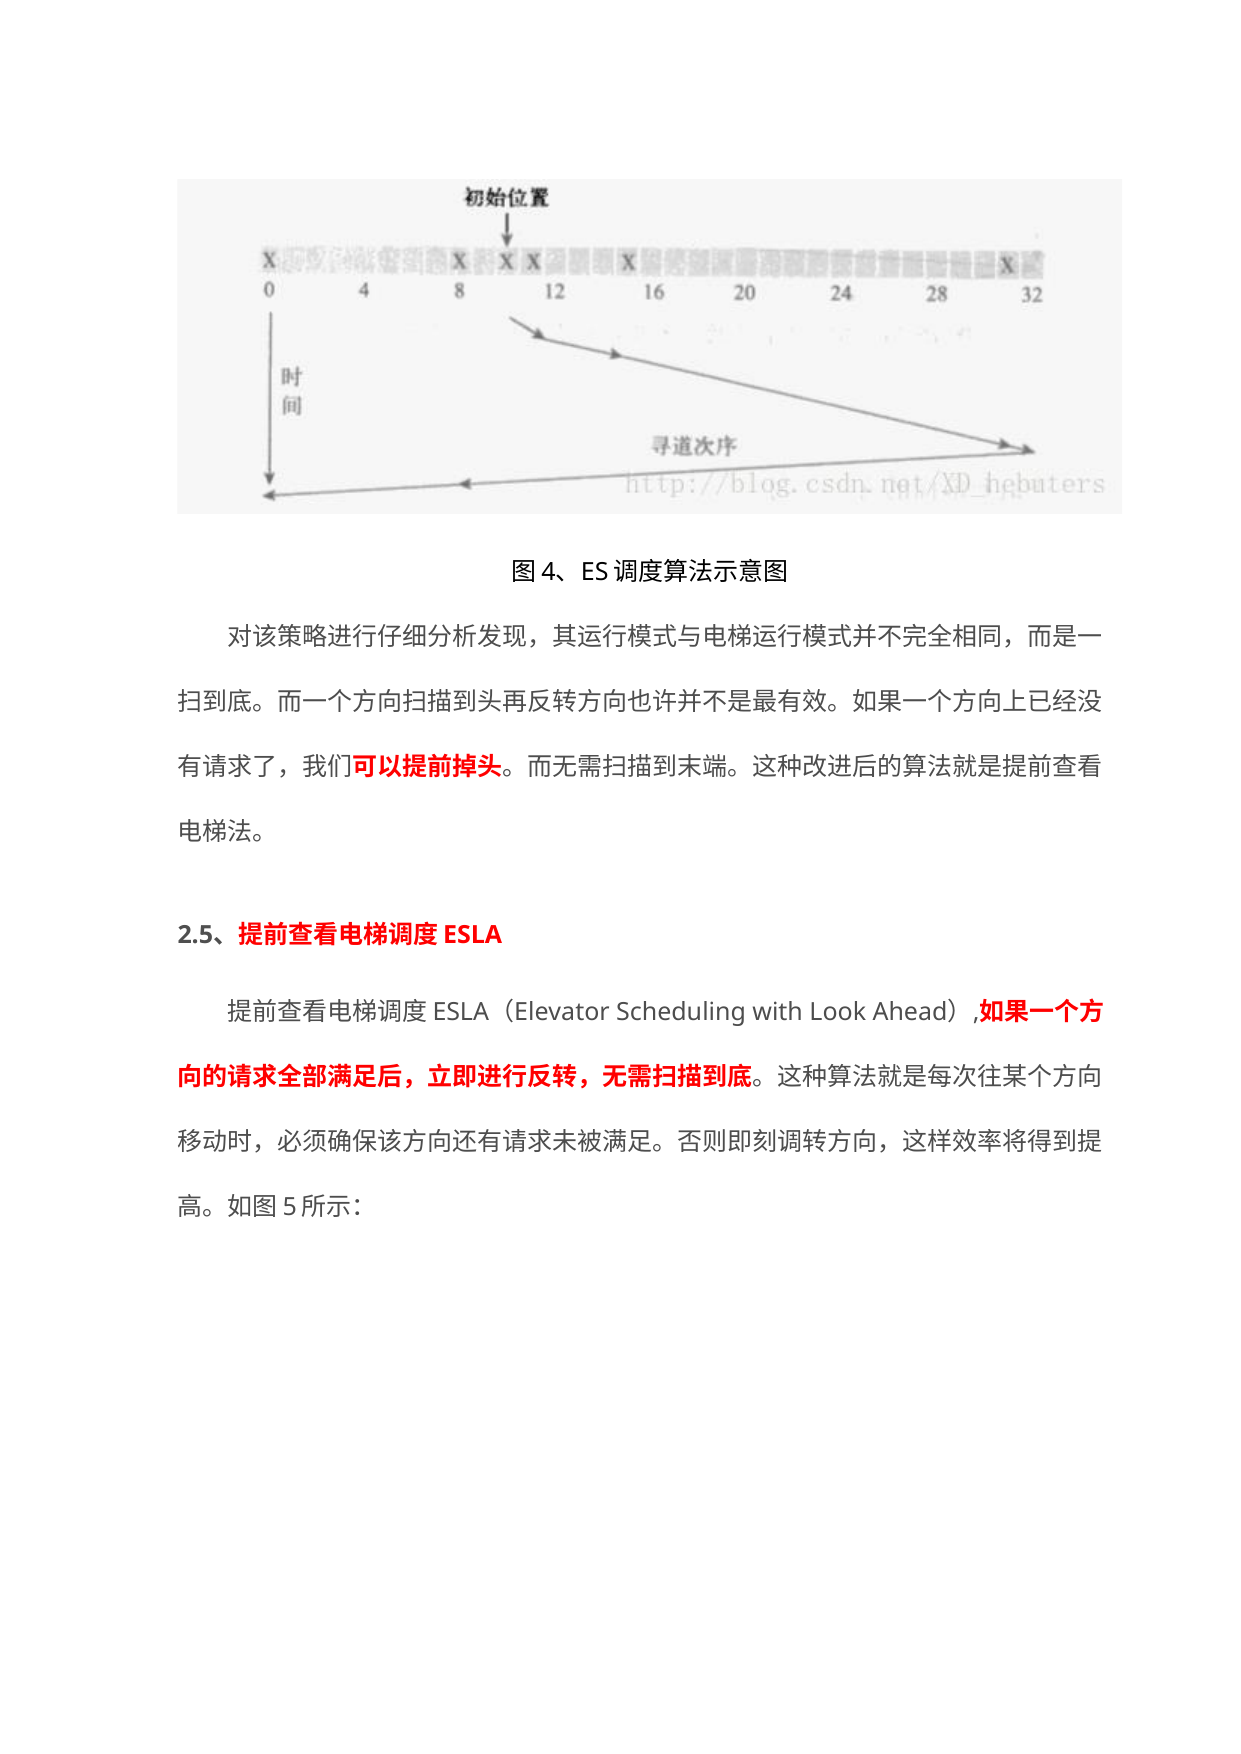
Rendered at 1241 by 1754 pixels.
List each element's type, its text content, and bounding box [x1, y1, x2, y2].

text 对该策略进行仔细分析发现，其运行模式与电梯运行模式并不完全相同，而是一扫到底。而一个方向扫描到头再反转方向也许并不是最有效。如果一个方向上已经没有请求了，我们可以提前掉头。而无需扫描到末端。这种改进后的算法就是提前查看电梯法。 [177, 602, 1122, 862]
subtitle 2.5、提前查看电梯调度ESLA [177, 900, 1122, 965]
text 提前查看电梯调度ESLA（Elevator Scheduling with Look Ahead）,如果一个方向的请求全部满足后，立即进行反转，无需扫描到底。这种算法就是每次往某个方向移动时，必须确保该方向还有请求未被满足。否则即刻调转方向，这样效率将得到提高。如图5所示： [177, 977, 1122, 1237]
picture [177, 179, 1123, 514]
text 图4、ES调度算法示意图 [177, 537, 1122, 602]
